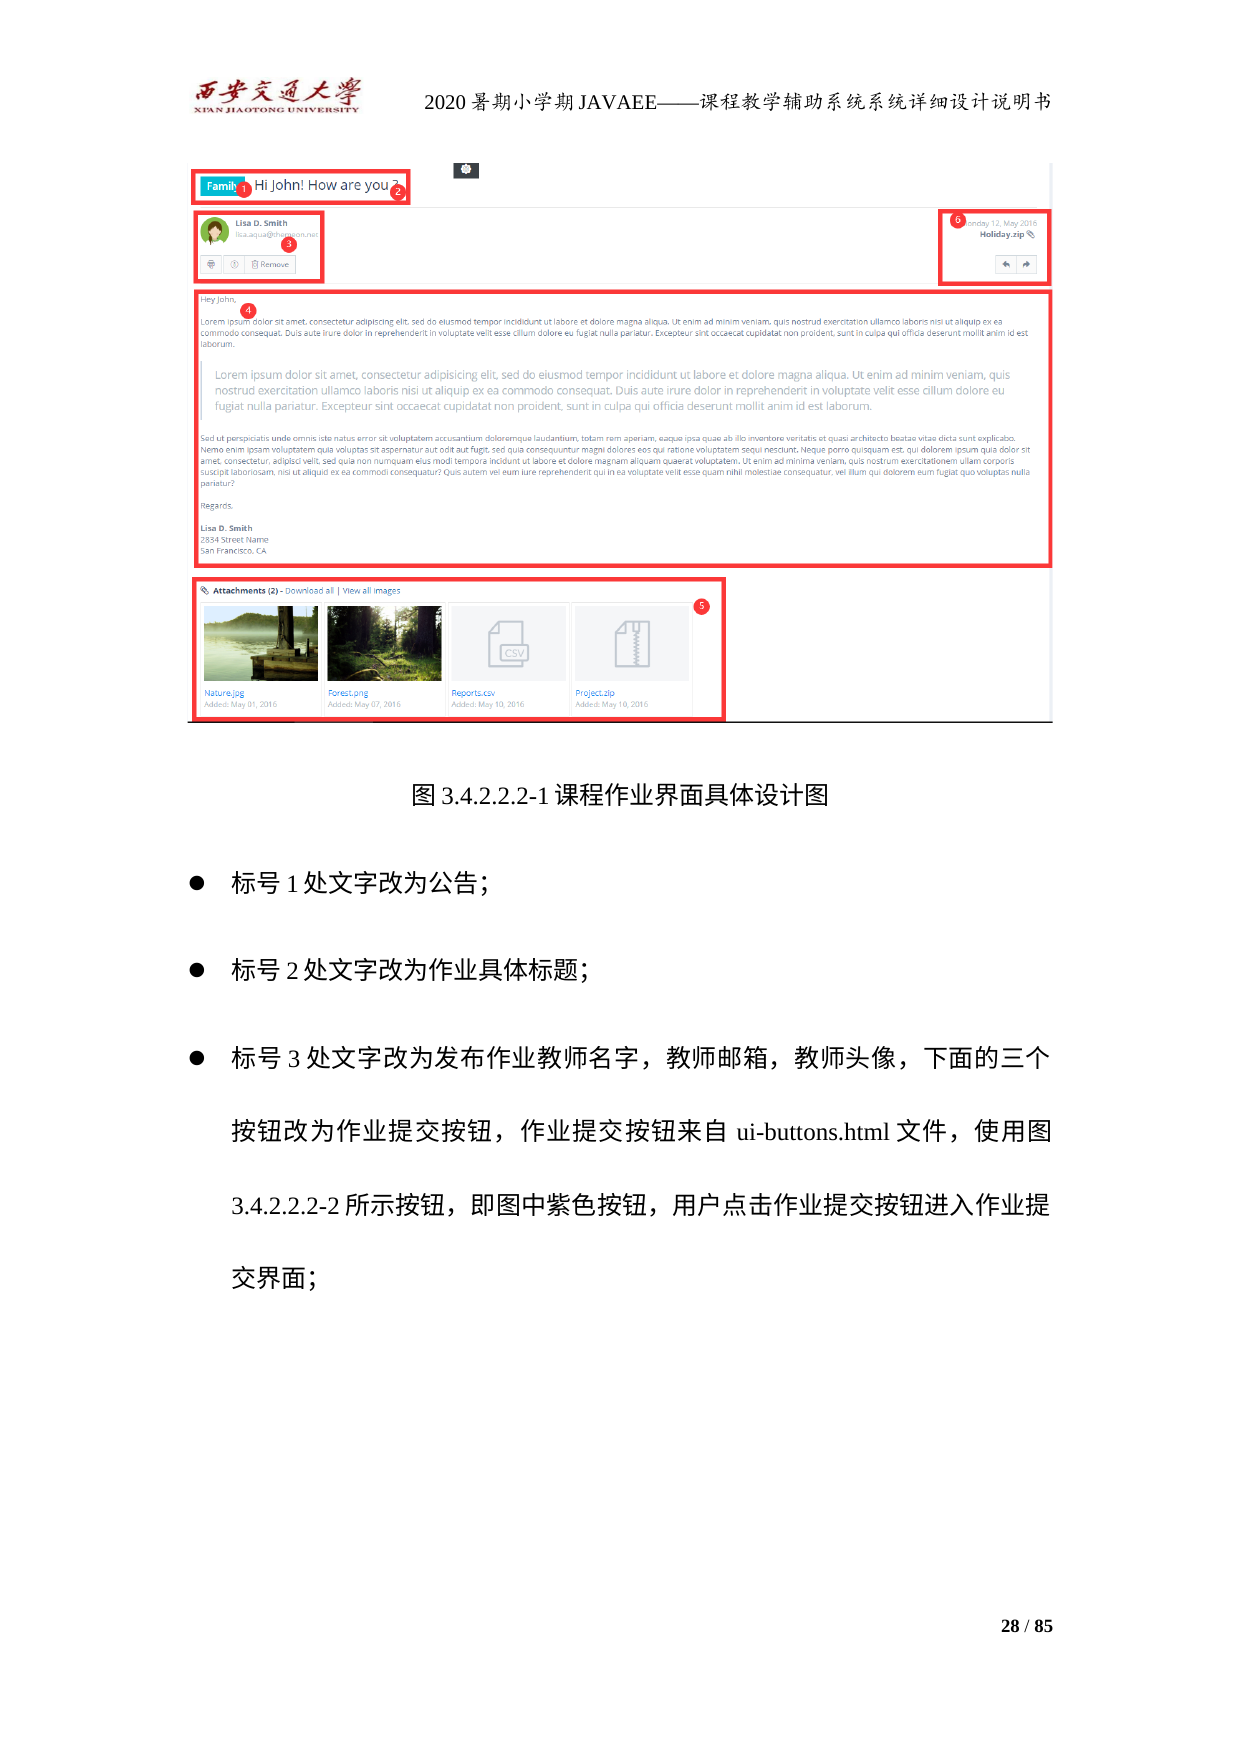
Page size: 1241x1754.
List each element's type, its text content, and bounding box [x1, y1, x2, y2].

list 标号2处文字改为作业具体标题； [187, 935, 1053, 1003]
picture [187, 163, 1053, 723]
picture [189, 77, 364, 114]
list 标号3处文字改为发布作业教师名字，教师邮箱，教师头像，下面的三个按钮改为作业提交按钮，作业提交按钮来自ui-buttons.html文件，使用图3.4.2.2.2-2所示按钮，即图中紫色按钮，用户点击作业提交按钮进入作业提交界面； [187, 1023, 1053, 1311]
text 图3.4.2.2.2-1课程作业界面具体设计图 [187, 759, 1053, 827]
list 标号1处文字改为公告； [187, 847, 1053, 915]
